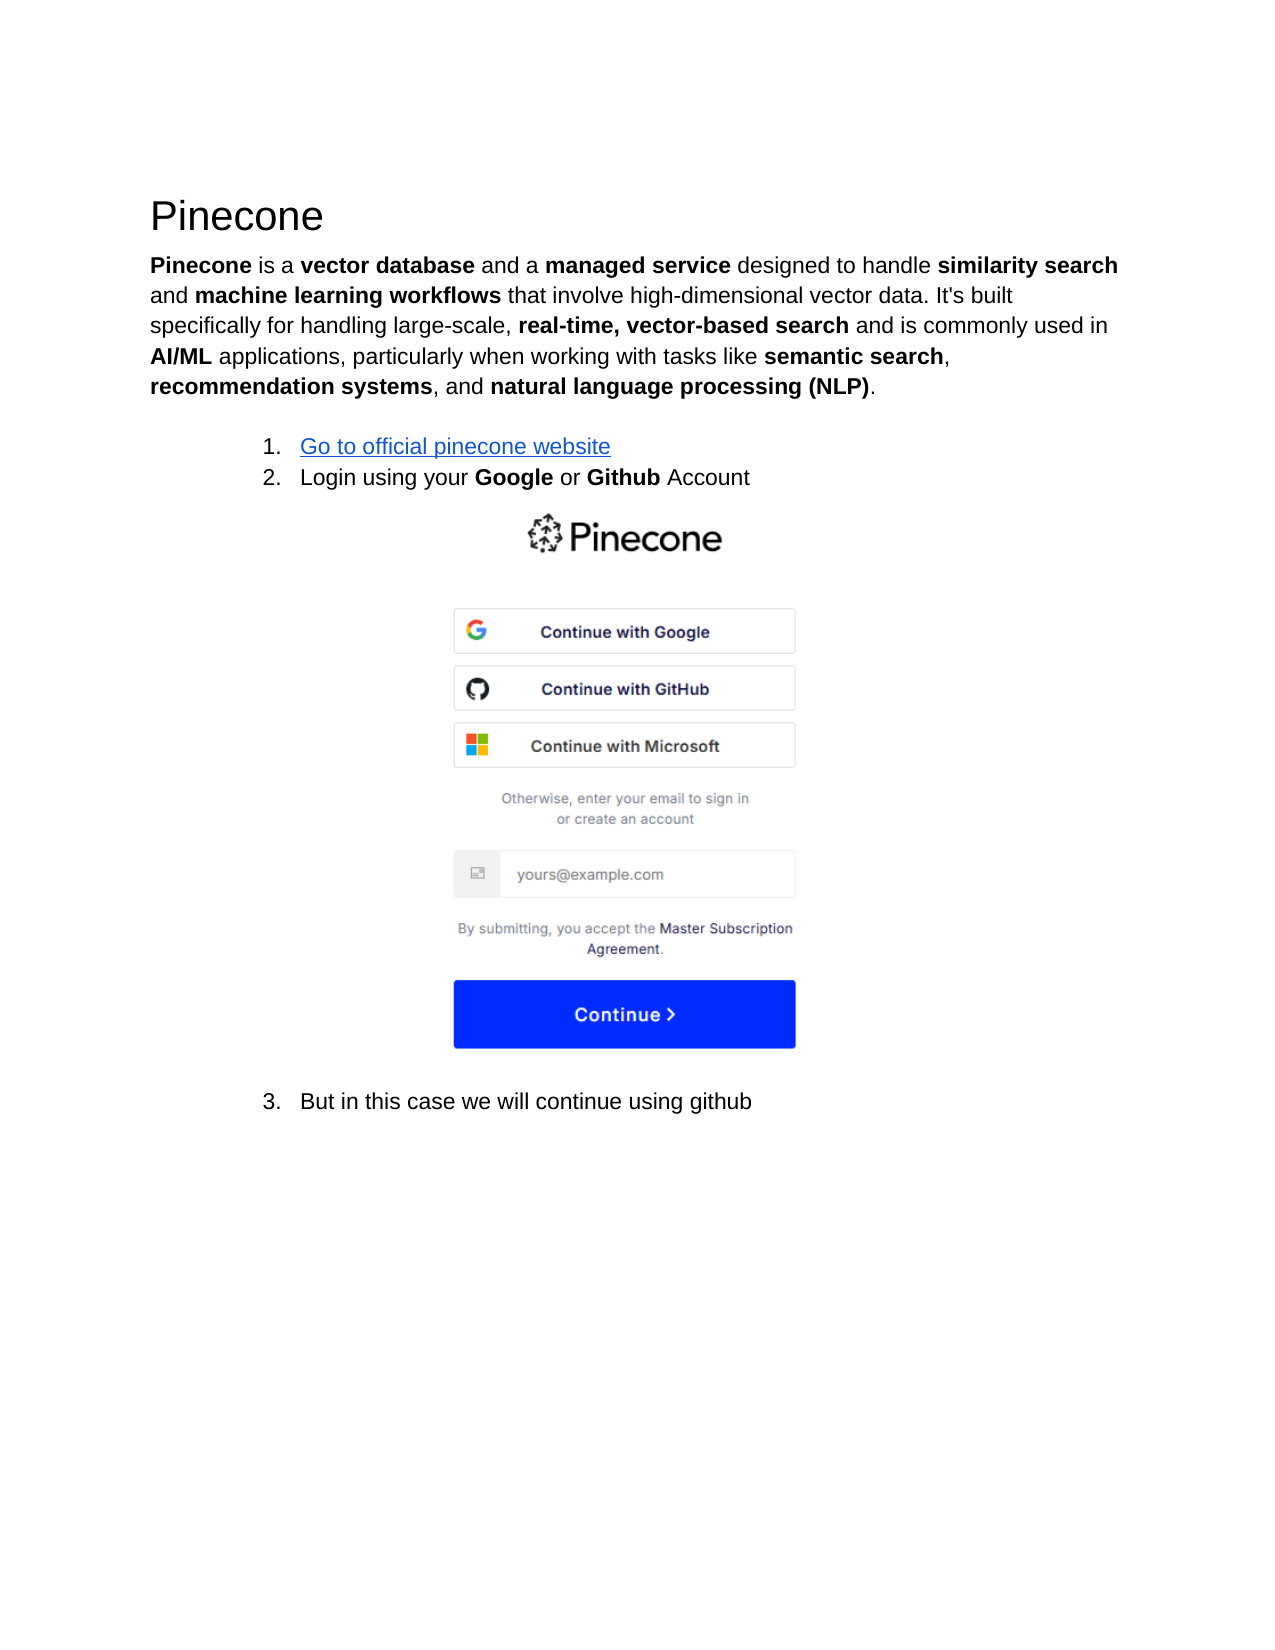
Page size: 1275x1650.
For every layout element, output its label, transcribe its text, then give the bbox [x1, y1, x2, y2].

list But in this case we will continue using github [262, 1088, 1125, 1114]
subtitle Pinecone [150, 192, 1125, 239]
list Login using your Google or Github Account [262, 463, 1125, 490]
picture [300, 493, 945, 1084]
list Go to official pinecone website [262, 433, 1125, 460]
text Pinecone is a vector database and a managed service designed to handle similarity search and machine learning workflows that involve high-dimensional vector data. It's built specifically for handling large-scale, real-time, vector-based search and is commonly used in AI/ML applications, particularly when working with tasks like semantic search, recommendation systems, and natural language processing (NLP). [150, 252, 1125, 399]
